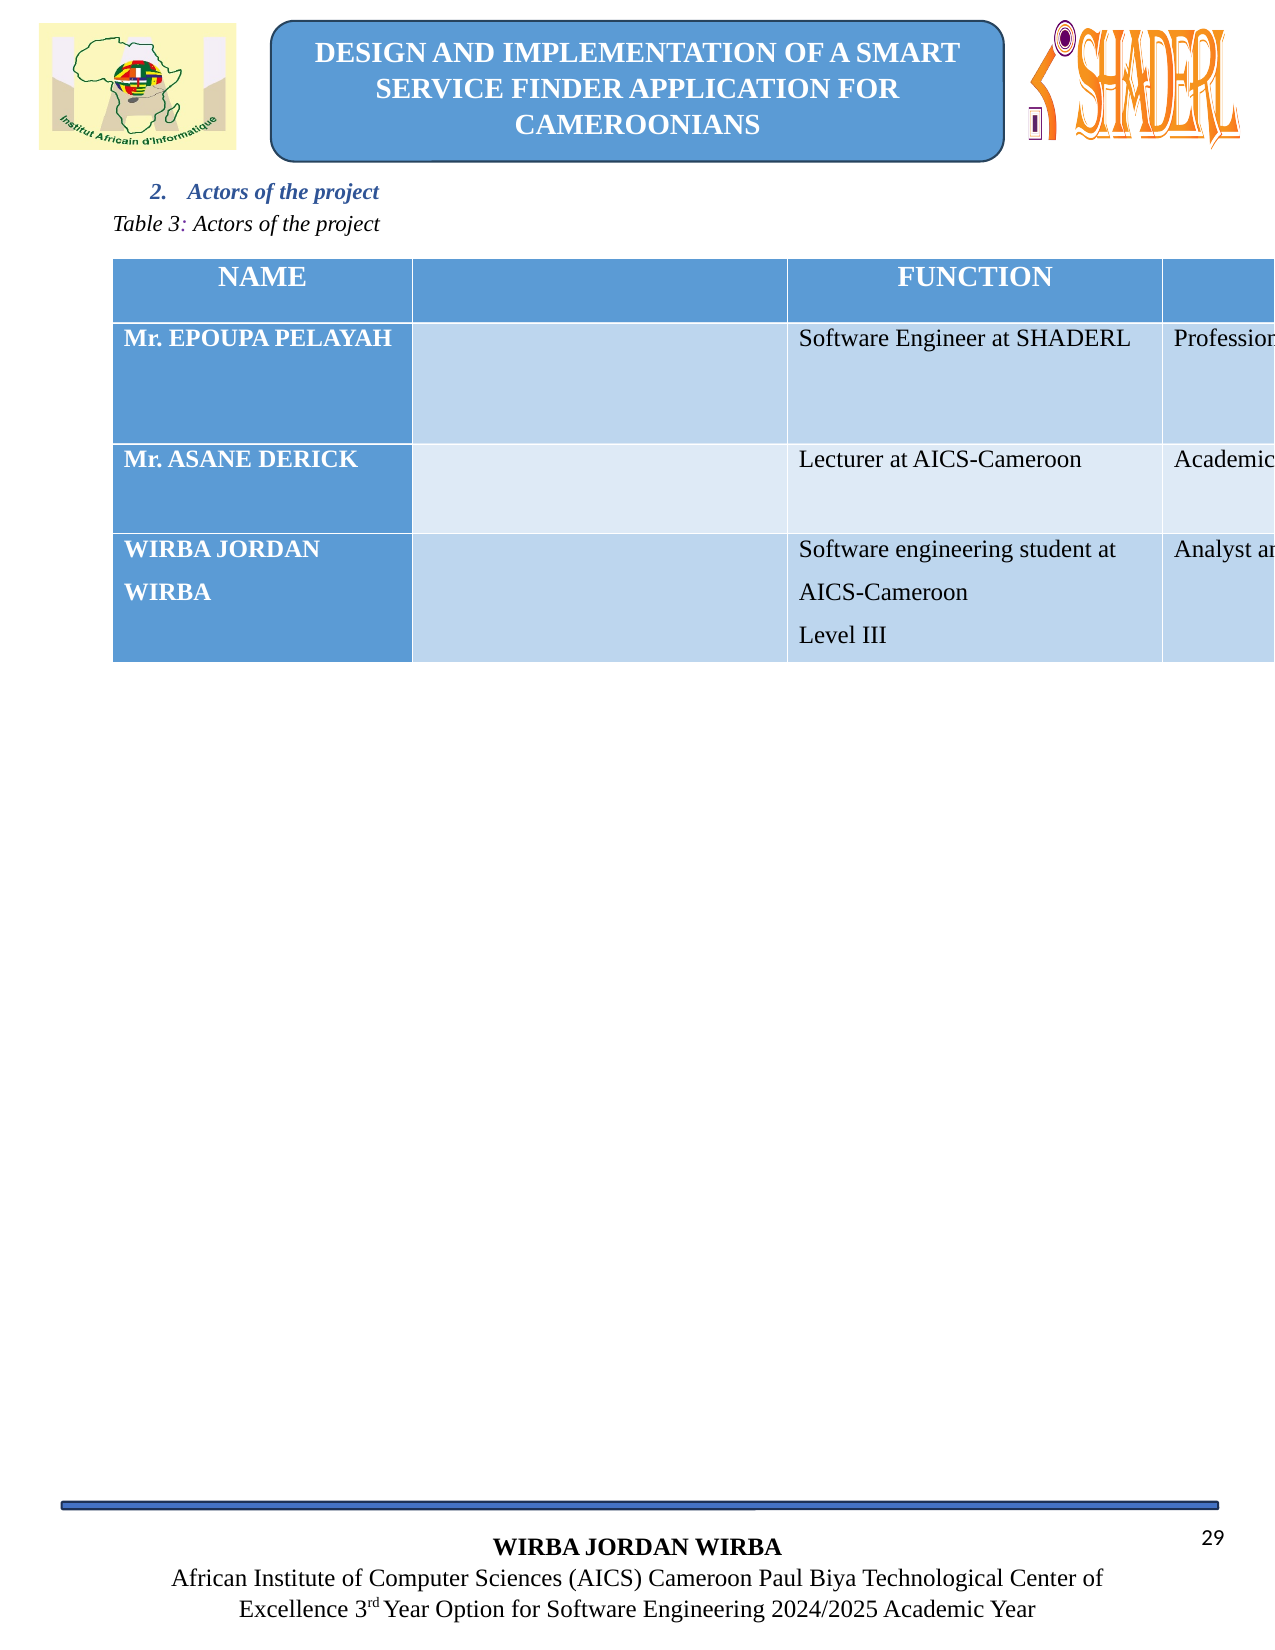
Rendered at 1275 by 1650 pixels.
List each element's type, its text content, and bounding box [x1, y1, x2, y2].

picture [38, 23, 237, 150]
table_cell WIRBA JORDAN WIRBA [113, 534, 412, 662]
table_cell [413, 534, 787, 662]
table_header NAME [113, 259, 412, 322]
table_cell [413, 324, 787, 443]
table_header [413, 259, 787, 322]
subtitle Actors of the project [150, 178, 1162, 204]
table_cell Academic Supervisor [1163, 445, 1274, 533]
table_cell Mr. ASANE DERICK [113, 445, 412, 533]
table_cell Mr. EPOUPA PELAYAH [113, 324, 412, 443]
table_cell Software Engineer at SHADERL [788, 324, 1162, 443]
table_cell Analyst and developer [1163, 534, 1274, 662]
table_cell Software engineering student at AICS-Cameroon Level III [788, 534, 1162, 662]
picture [1028, 20, 1241, 150]
table_cell Professional supervisor [1163, 324, 1274, 443]
table_cell [413, 445, 787, 533]
table_header ROLE [1163, 259, 1274, 322]
text Table 3: Actors of the project [112, 210, 1162, 237]
table_cell Lecturer at AICS-Cameroon [788, 445, 1162, 533]
table_header FUNCTION [788, 259, 1162, 322]
